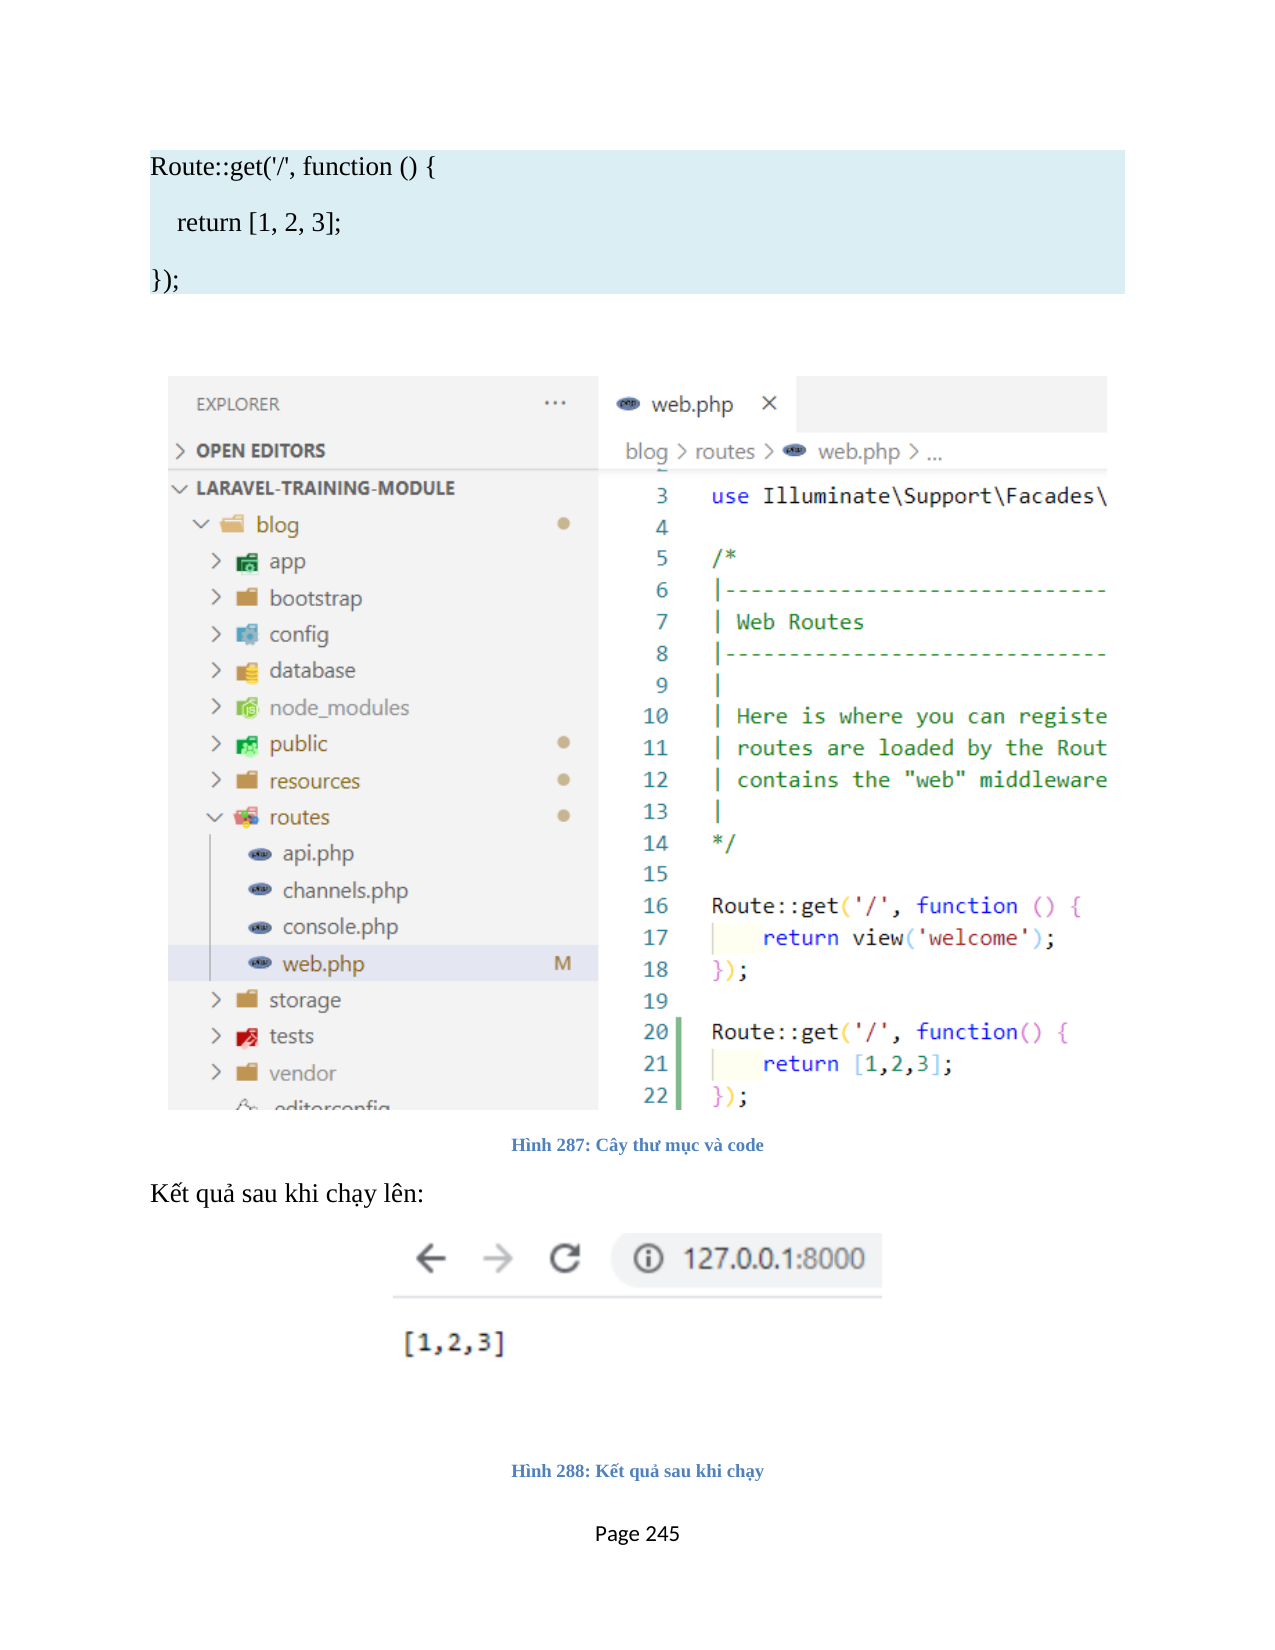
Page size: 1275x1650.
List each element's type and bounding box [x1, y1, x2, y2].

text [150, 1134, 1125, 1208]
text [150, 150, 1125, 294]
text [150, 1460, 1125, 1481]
picture [392, 1233, 883, 1435]
picture [168, 376, 1108, 1110]
